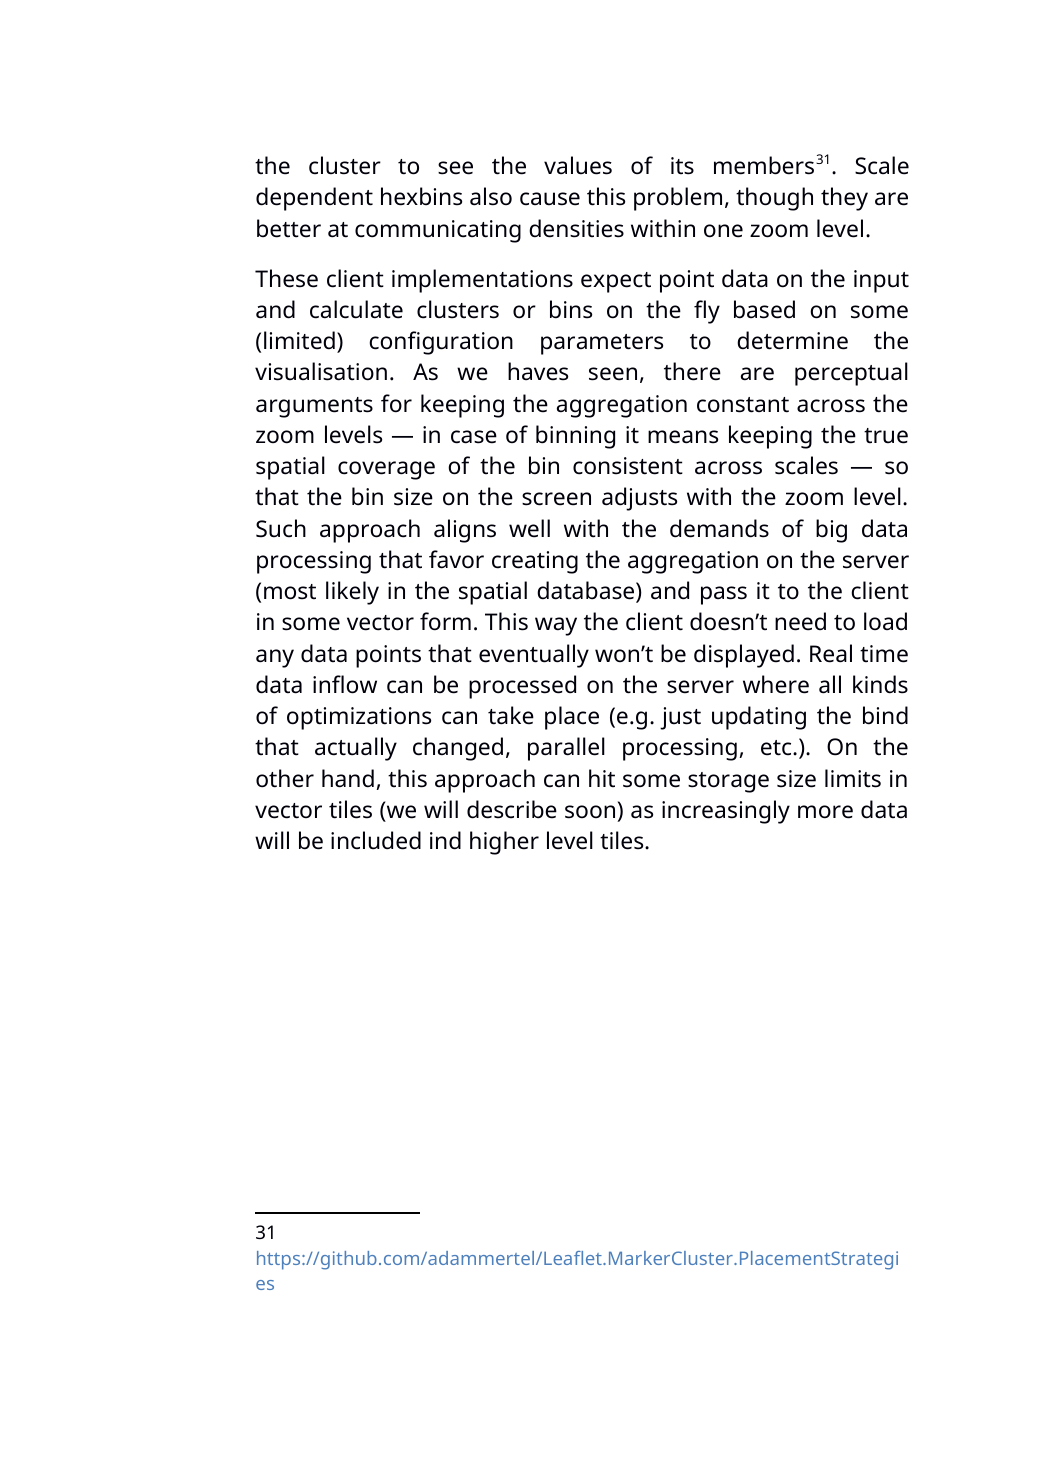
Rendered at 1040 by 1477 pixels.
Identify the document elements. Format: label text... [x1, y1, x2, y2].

text These client implementations expect point data on the input and calculate clusters or bins on the fly based on some (limited) configuration parameters to determine the visualisation. As we haves seen, there are perceptual arguments for keeping the aggregation constant across the zoom levels — in case of binning it means keeping the true spatial coverage of the bin consistent across scales — so that the bin size on the screen adjusts with the zoom level. Such approach aligns well with the demands of big data processing that favor creating the aggregation on the server (most likely in the spatial database) and pass it to the client in some vector form. This way the client doesn’t need to load any data points that eventually won’t be displayed. Real time data inflow can be processed on the server where all kinds of optimizations can take place (e.g. just updating the bind that actually changed, parallel processing, etc.). On the other hand, this approach can hit some storage size limits in vector tiles (we will describe soon) as increasingly more data will be included ind higher level tiles. [255, 262, 910, 856]
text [255, 150, 910, 244]
